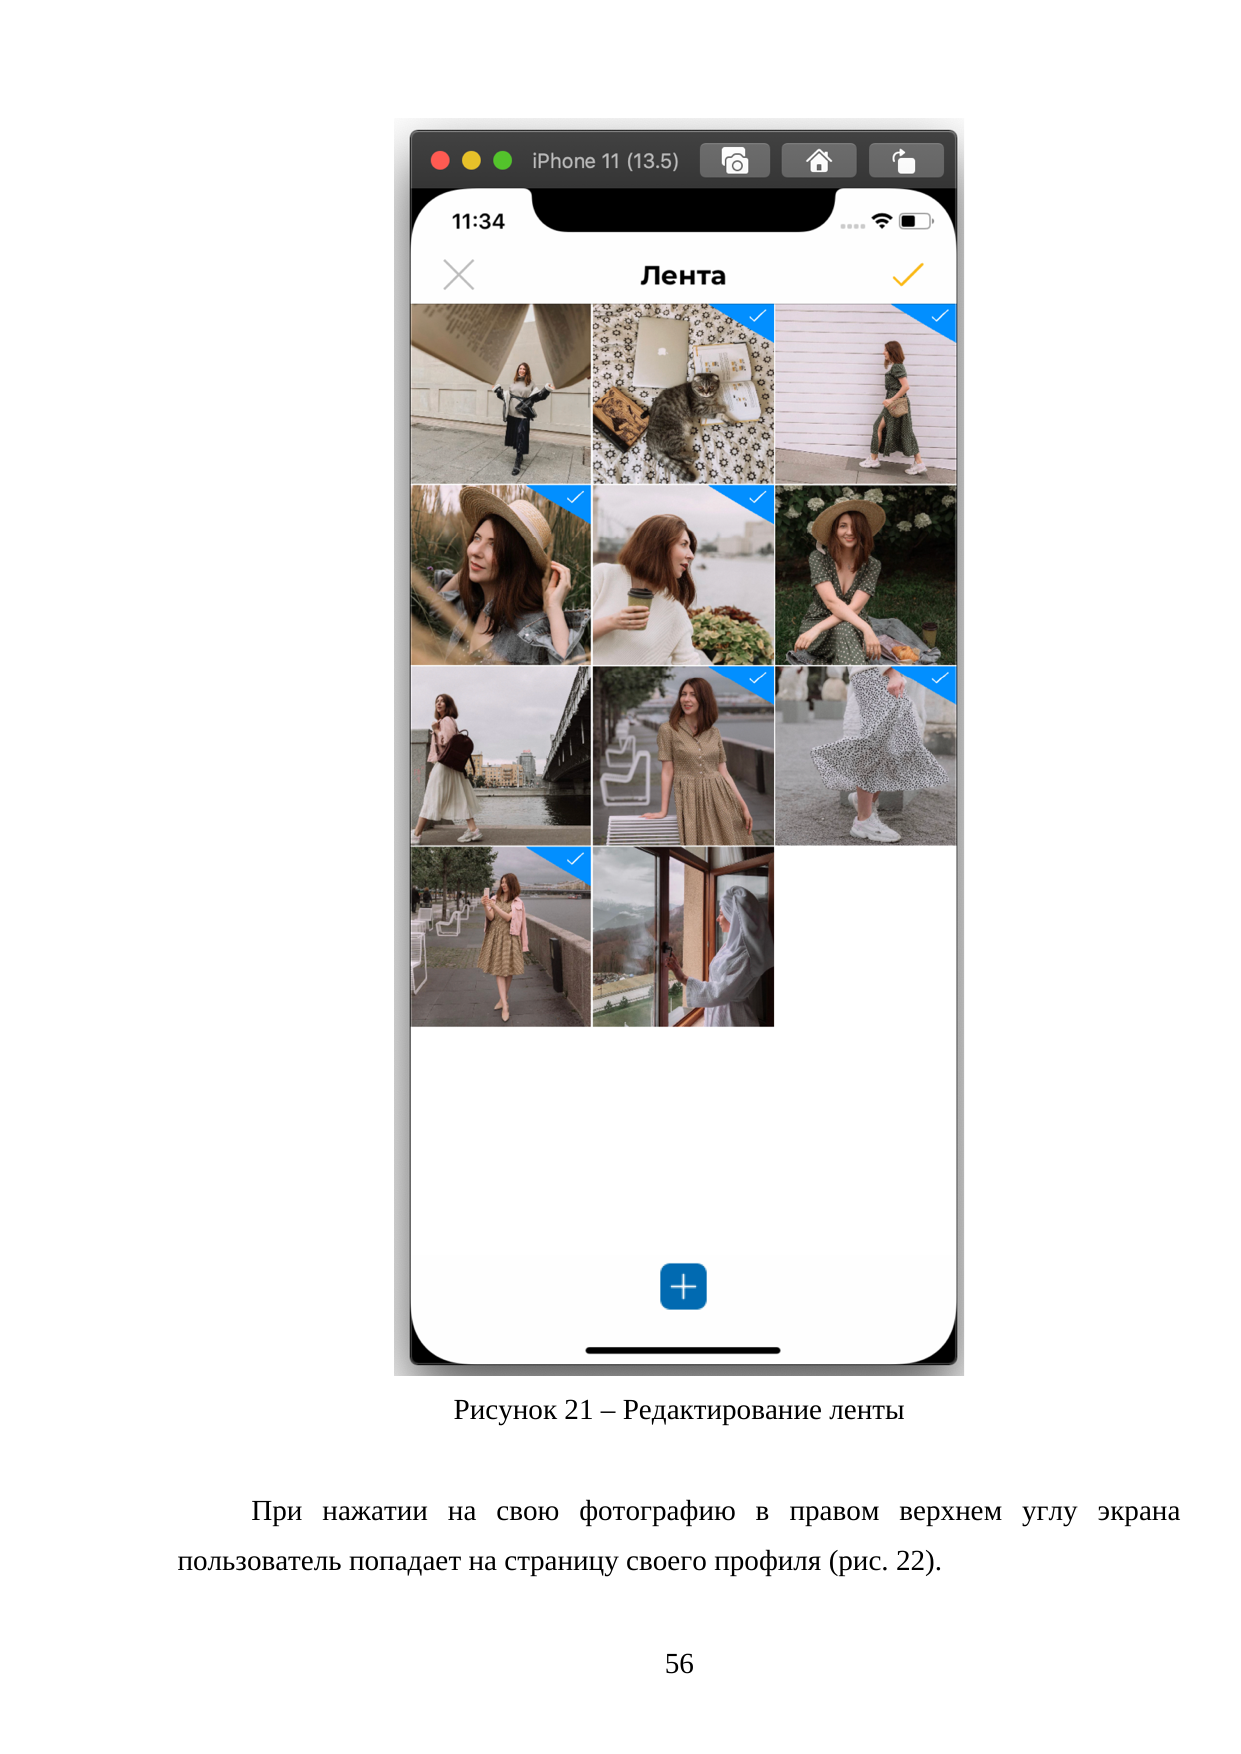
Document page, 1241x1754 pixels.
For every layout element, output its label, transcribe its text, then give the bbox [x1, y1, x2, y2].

picture [394, 118, 965, 1376]
text При нажатии на свою фотографию в правом верхнем углу экрана пользователь попадает на страницу своего профиля (рис. 22). [177, 1493, 1181, 1577]
text Рисунок 21 – Редактирование ленты [177, 1392, 1181, 1426]
